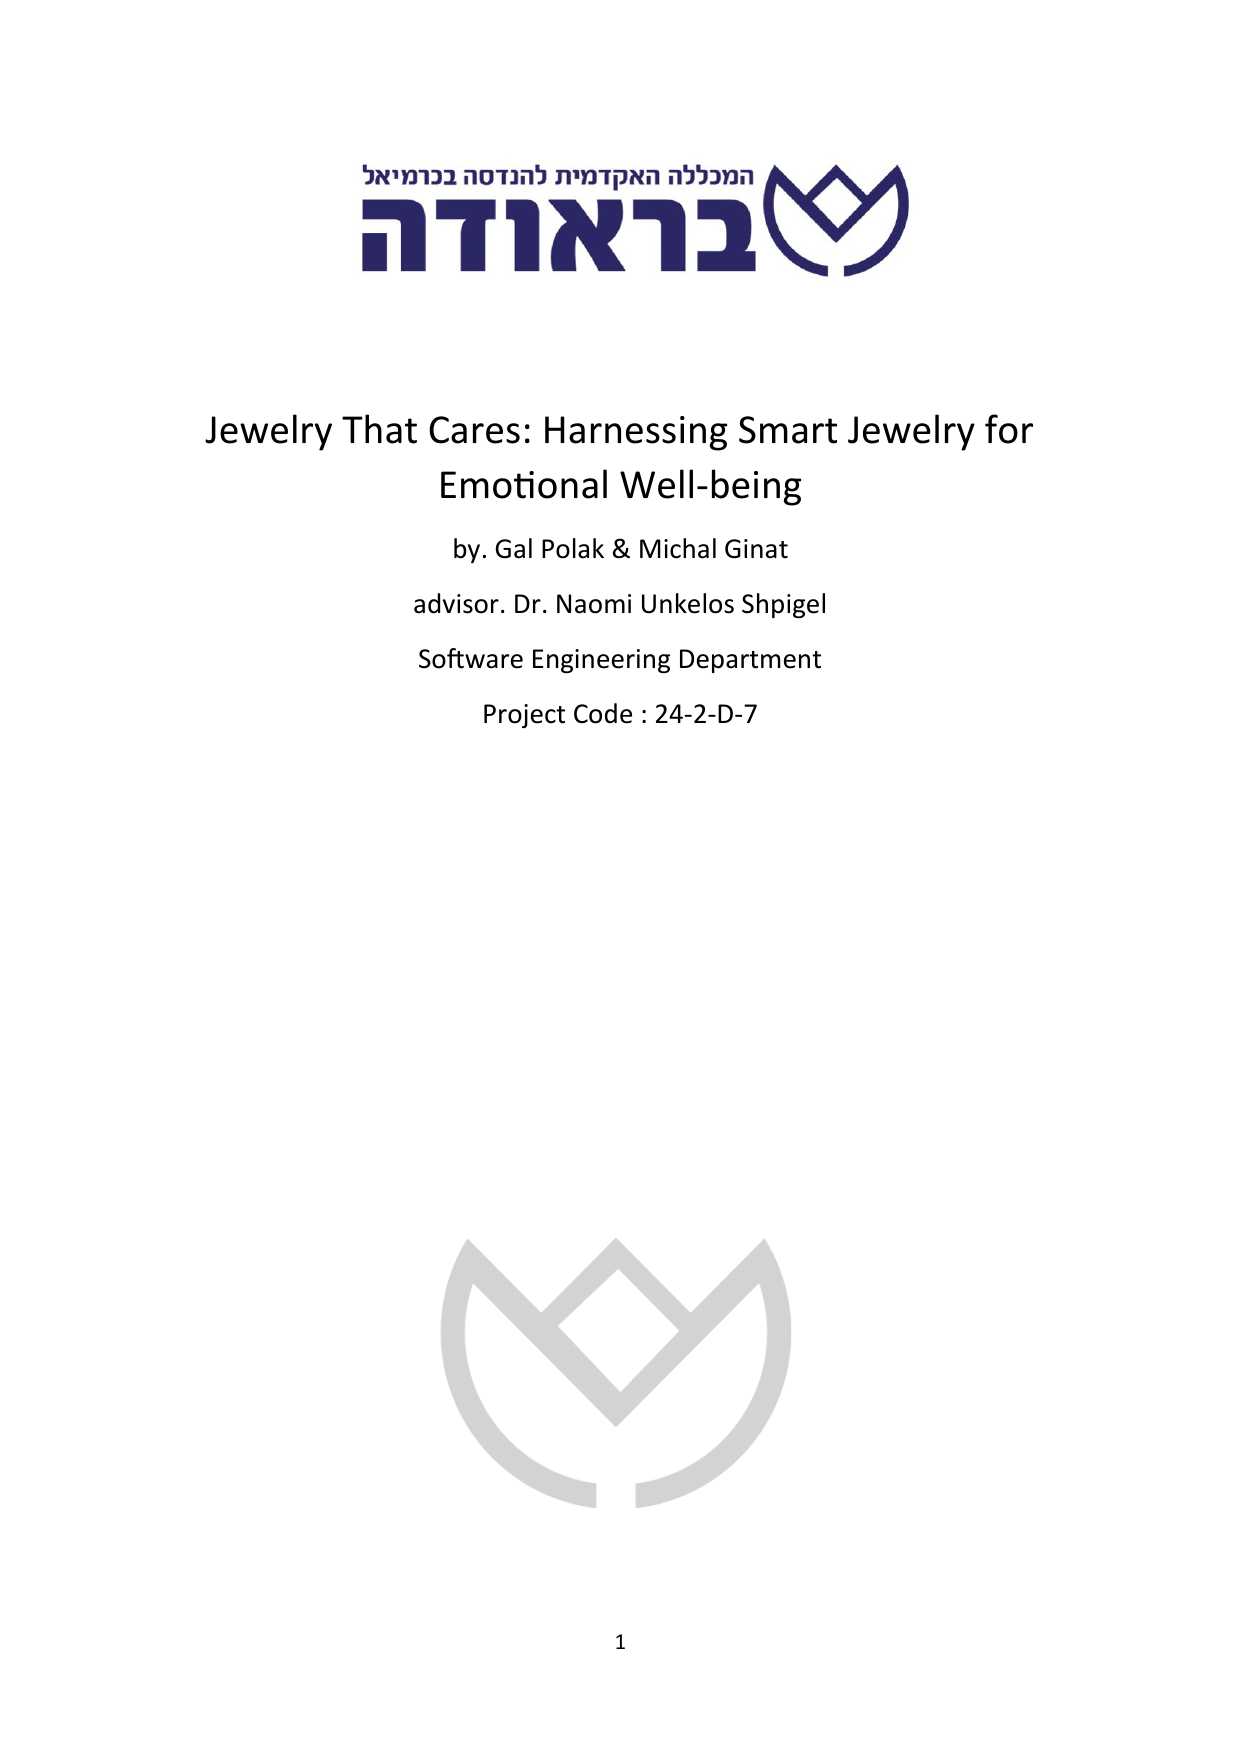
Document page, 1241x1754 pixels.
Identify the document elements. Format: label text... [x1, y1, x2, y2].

picture [432, 1221, 808, 1525]
text Jewelry That Cares: Harnessing Smart Jewelry for Emotional Well-being [150, 403, 1090, 509]
text advisor. Dr. Naomi Unkelos Shpigel [150, 585, 1090, 621]
text by. Gal Polak & Michal Ginat [150, 530, 1090, 566]
text Project Code : 24-2-D-7 [150, 695, 1090, 731]
picture [320, 150, 921, 295]
text Software Engineering Department [150, 640, 1090, 676]
